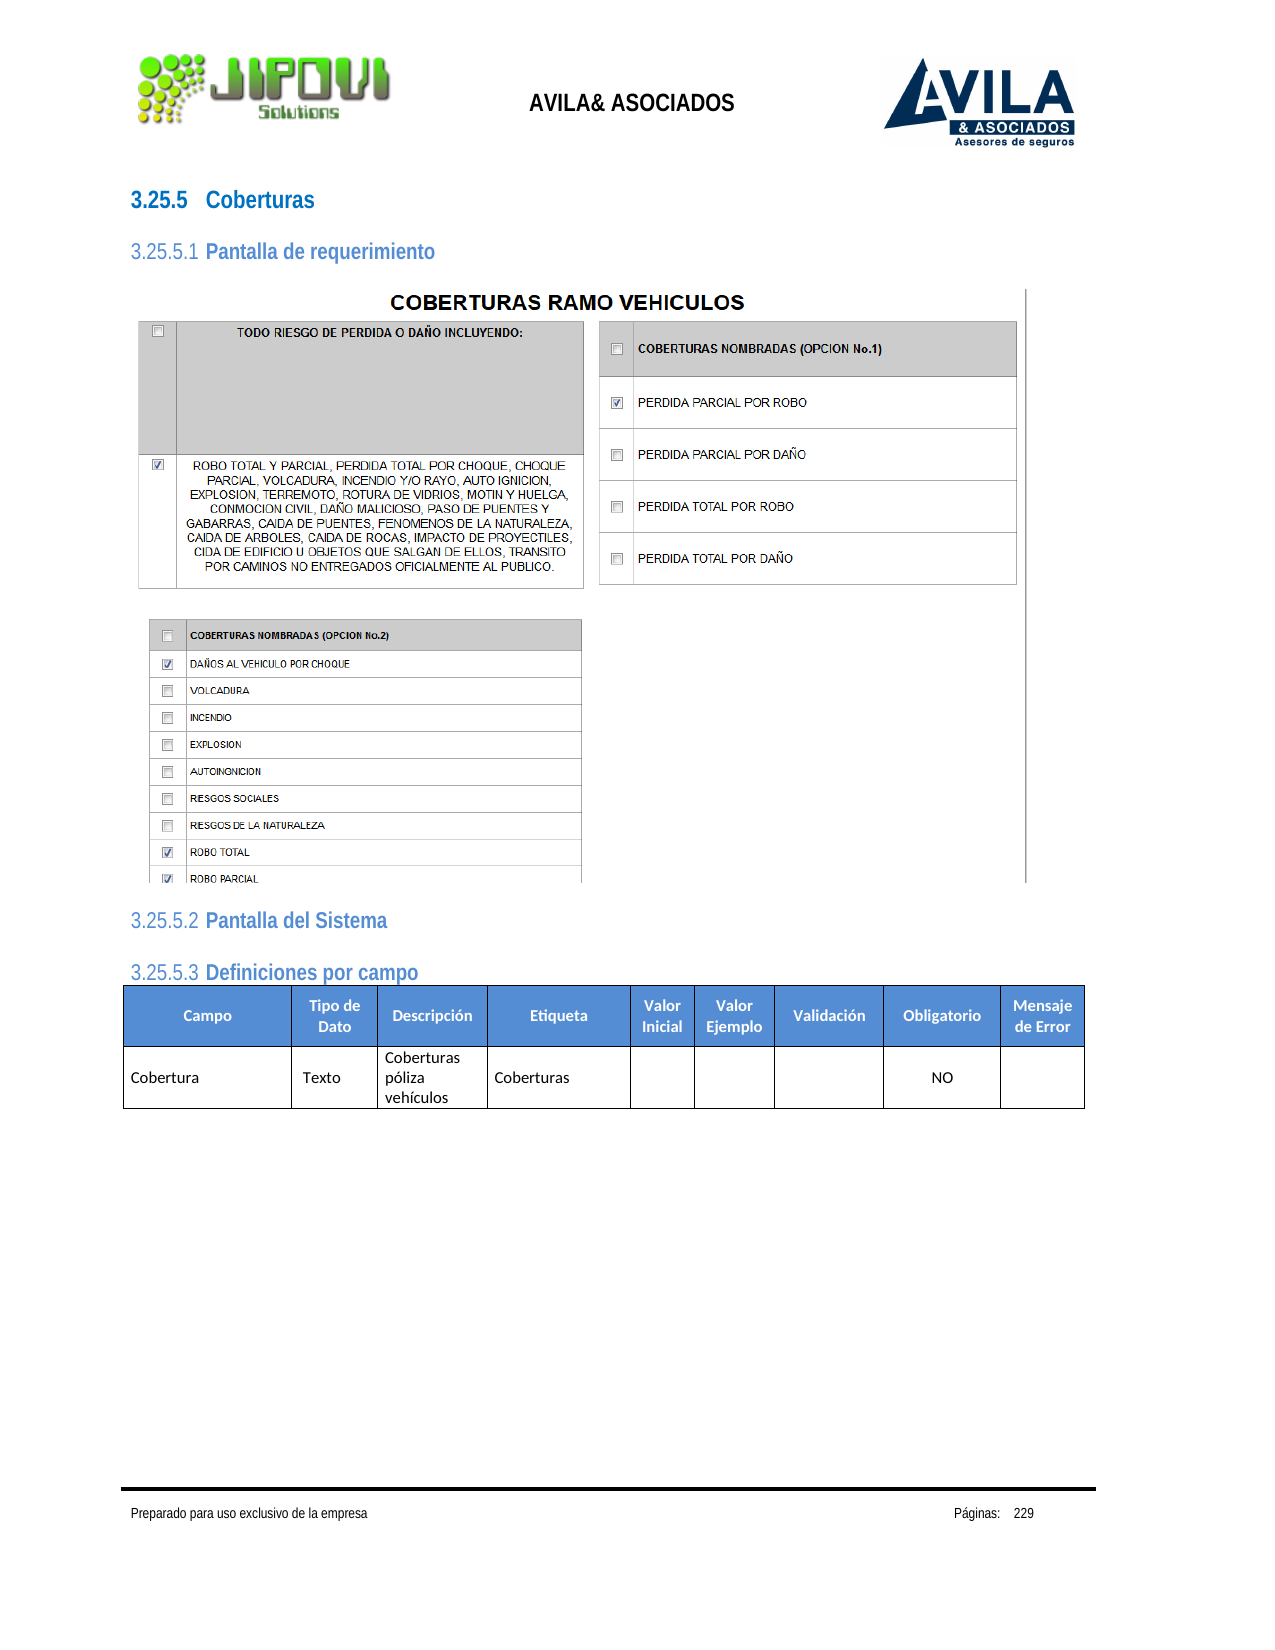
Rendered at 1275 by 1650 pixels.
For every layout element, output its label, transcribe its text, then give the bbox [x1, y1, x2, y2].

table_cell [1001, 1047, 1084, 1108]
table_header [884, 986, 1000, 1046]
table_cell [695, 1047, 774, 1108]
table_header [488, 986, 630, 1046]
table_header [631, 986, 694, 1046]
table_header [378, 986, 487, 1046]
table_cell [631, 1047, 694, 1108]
subtitle Pantalla de requerimiento [131, 238, 1092, 264]
picture [131, 47, 394, 128]
subtitle Definiciones por campo [131, 958, 1092, 985]
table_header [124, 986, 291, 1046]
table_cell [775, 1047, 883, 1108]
picture [881, 57, 1077, 148]
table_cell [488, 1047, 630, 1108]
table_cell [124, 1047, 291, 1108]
picture [130, 289, 1052, 883]
subtitle Pantalla del Sistema [131, 907, 1092, 933]
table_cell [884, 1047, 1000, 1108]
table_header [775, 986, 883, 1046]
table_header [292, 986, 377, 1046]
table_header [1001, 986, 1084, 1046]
subtitle Coberturas [131, 184, 1092, 213]
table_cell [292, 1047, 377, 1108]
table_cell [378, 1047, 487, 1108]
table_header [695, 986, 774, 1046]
